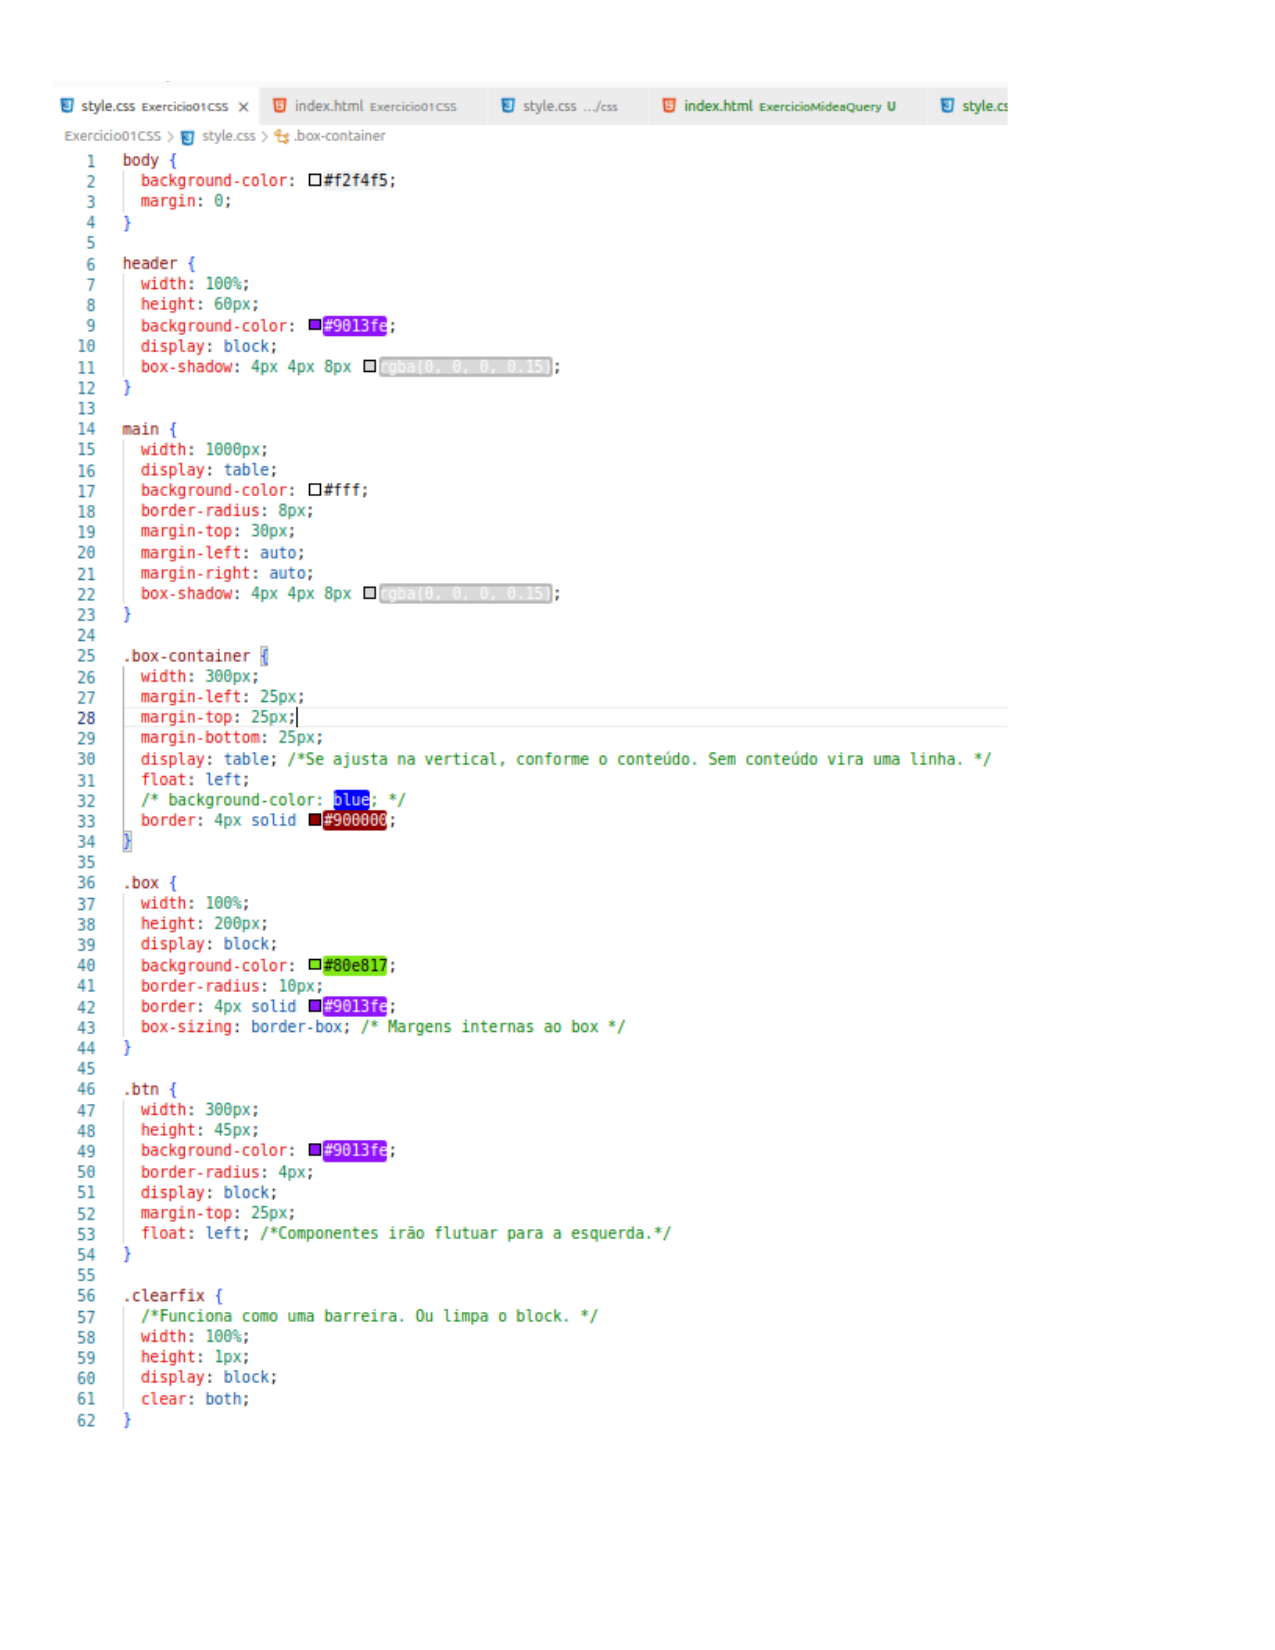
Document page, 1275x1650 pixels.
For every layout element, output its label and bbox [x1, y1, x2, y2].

picture [51, 81, 1008, 1433]
